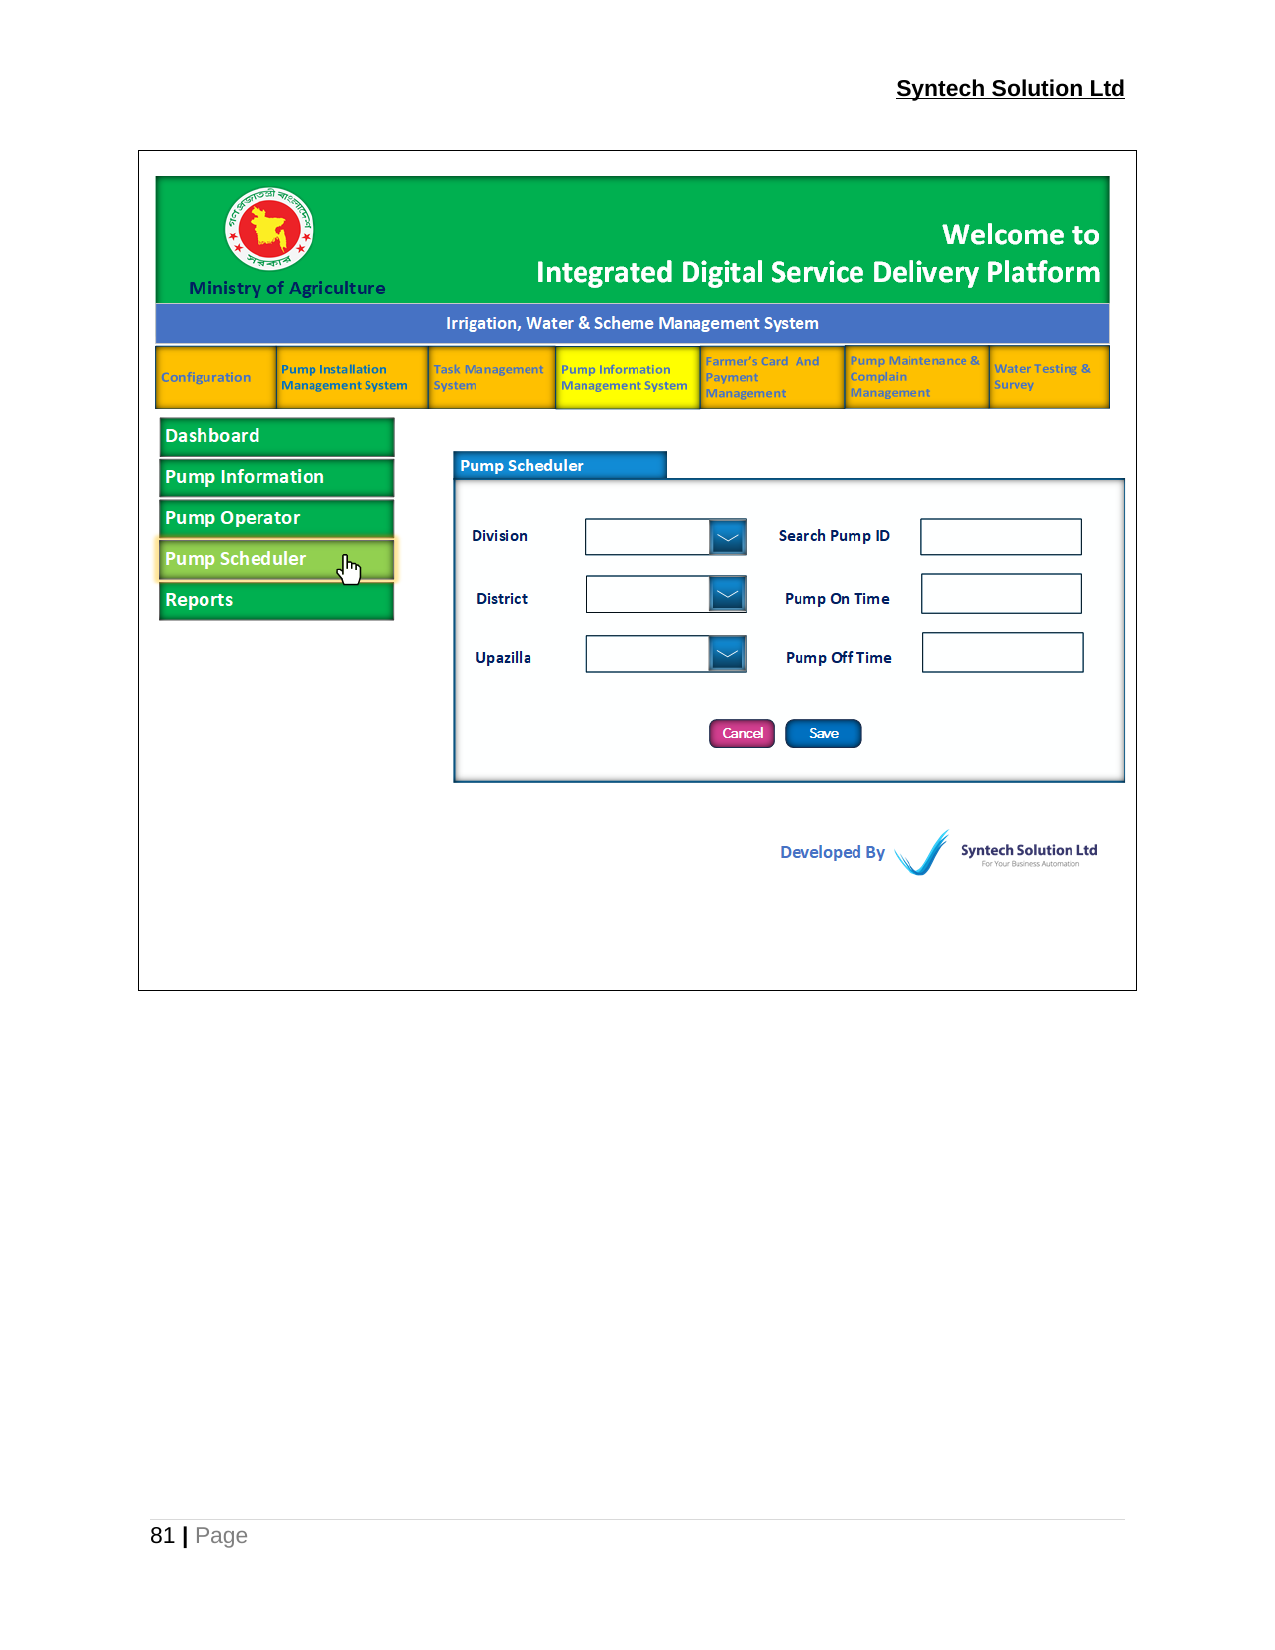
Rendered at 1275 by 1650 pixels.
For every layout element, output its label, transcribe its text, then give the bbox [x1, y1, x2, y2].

table_header Pump Scheduler (Feature) Here user can on/off schedule for individual pump. Pump Scheduler (Button) [139, 151, 1136, 990]
picture [150, 176, 1125, 876]
